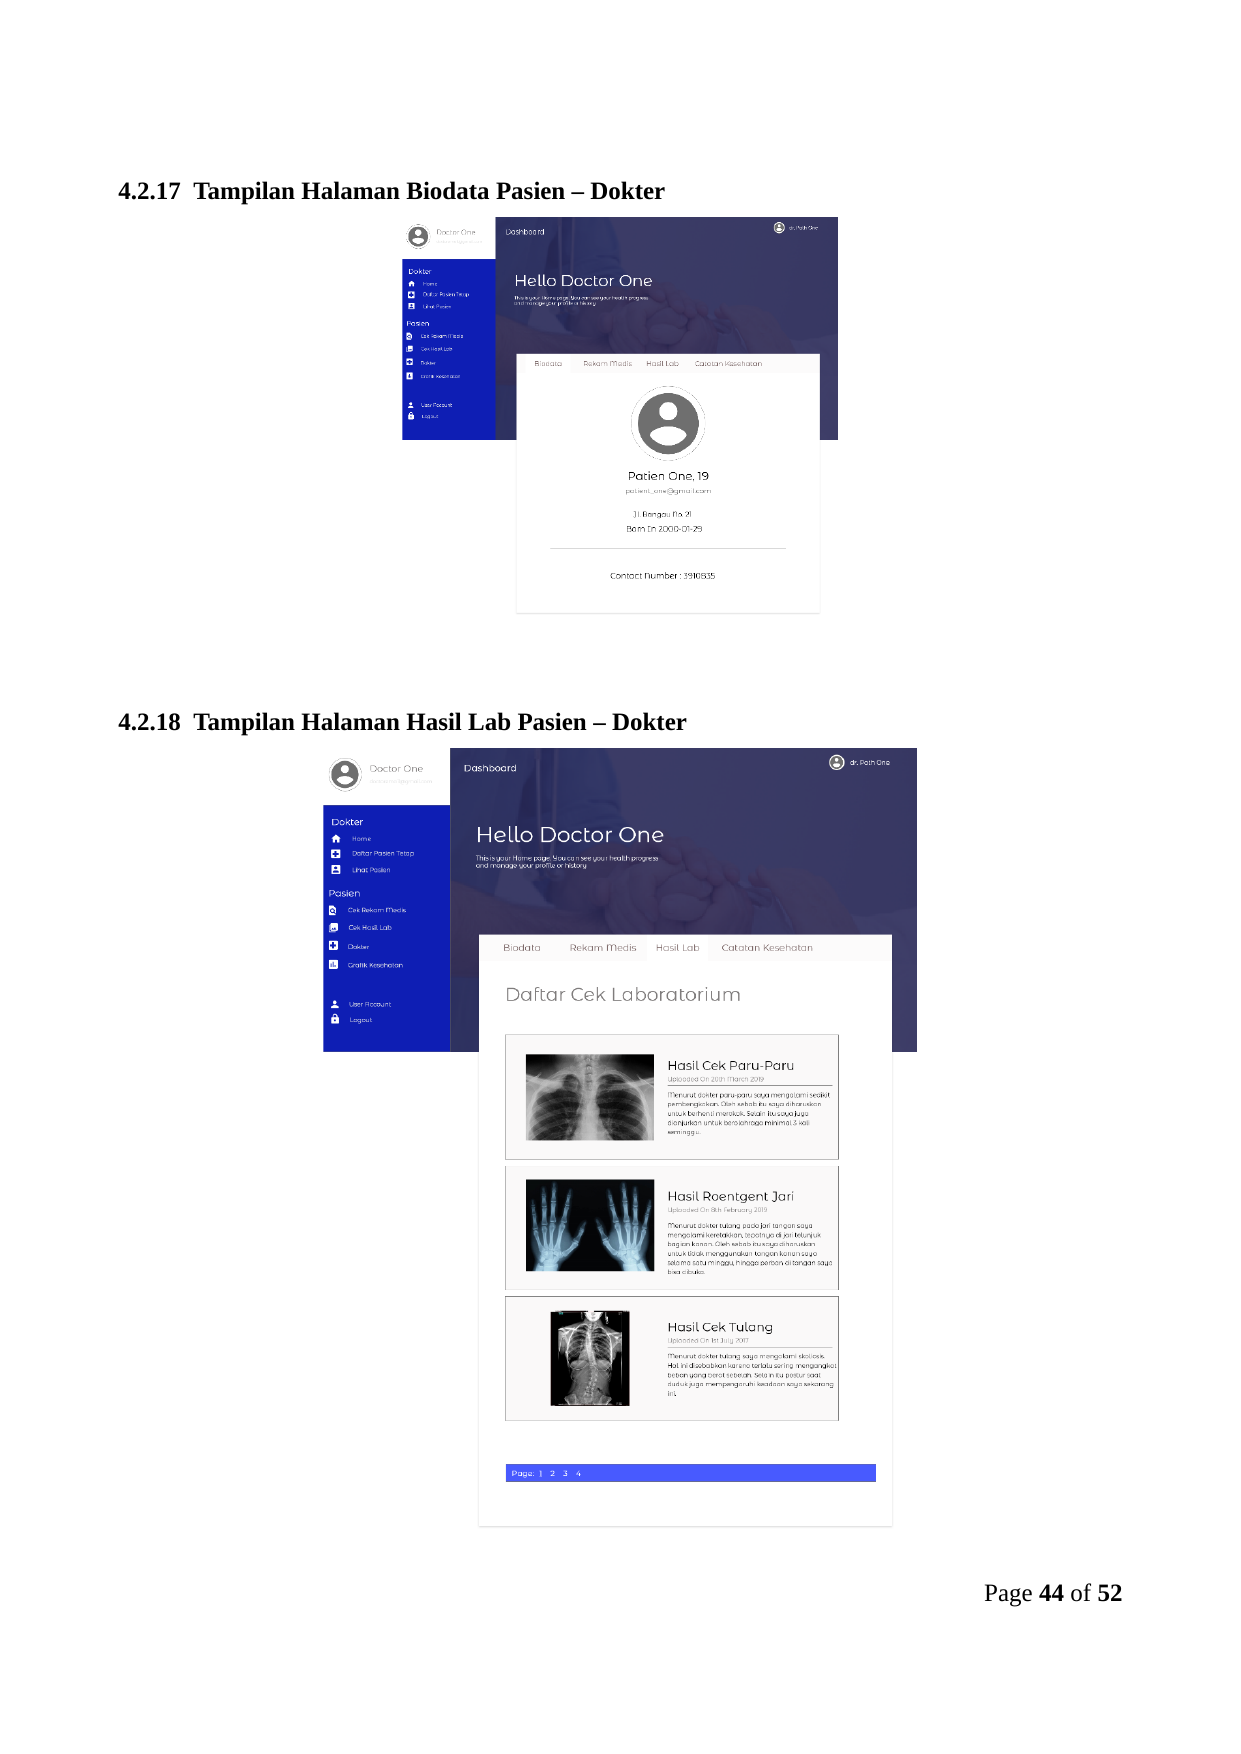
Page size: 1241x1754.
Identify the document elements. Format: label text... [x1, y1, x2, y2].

picture [402, 217, 838, 670]
picture [323, 748, 917, 1567]
subtitle Tampilan Halaman Biodata Pasien – Dokter [118, 176, 1122, 205]
subtitle Tampilan Halaman Hasil Lab Pasien – Dokter [118, 707, 1122, 736]
